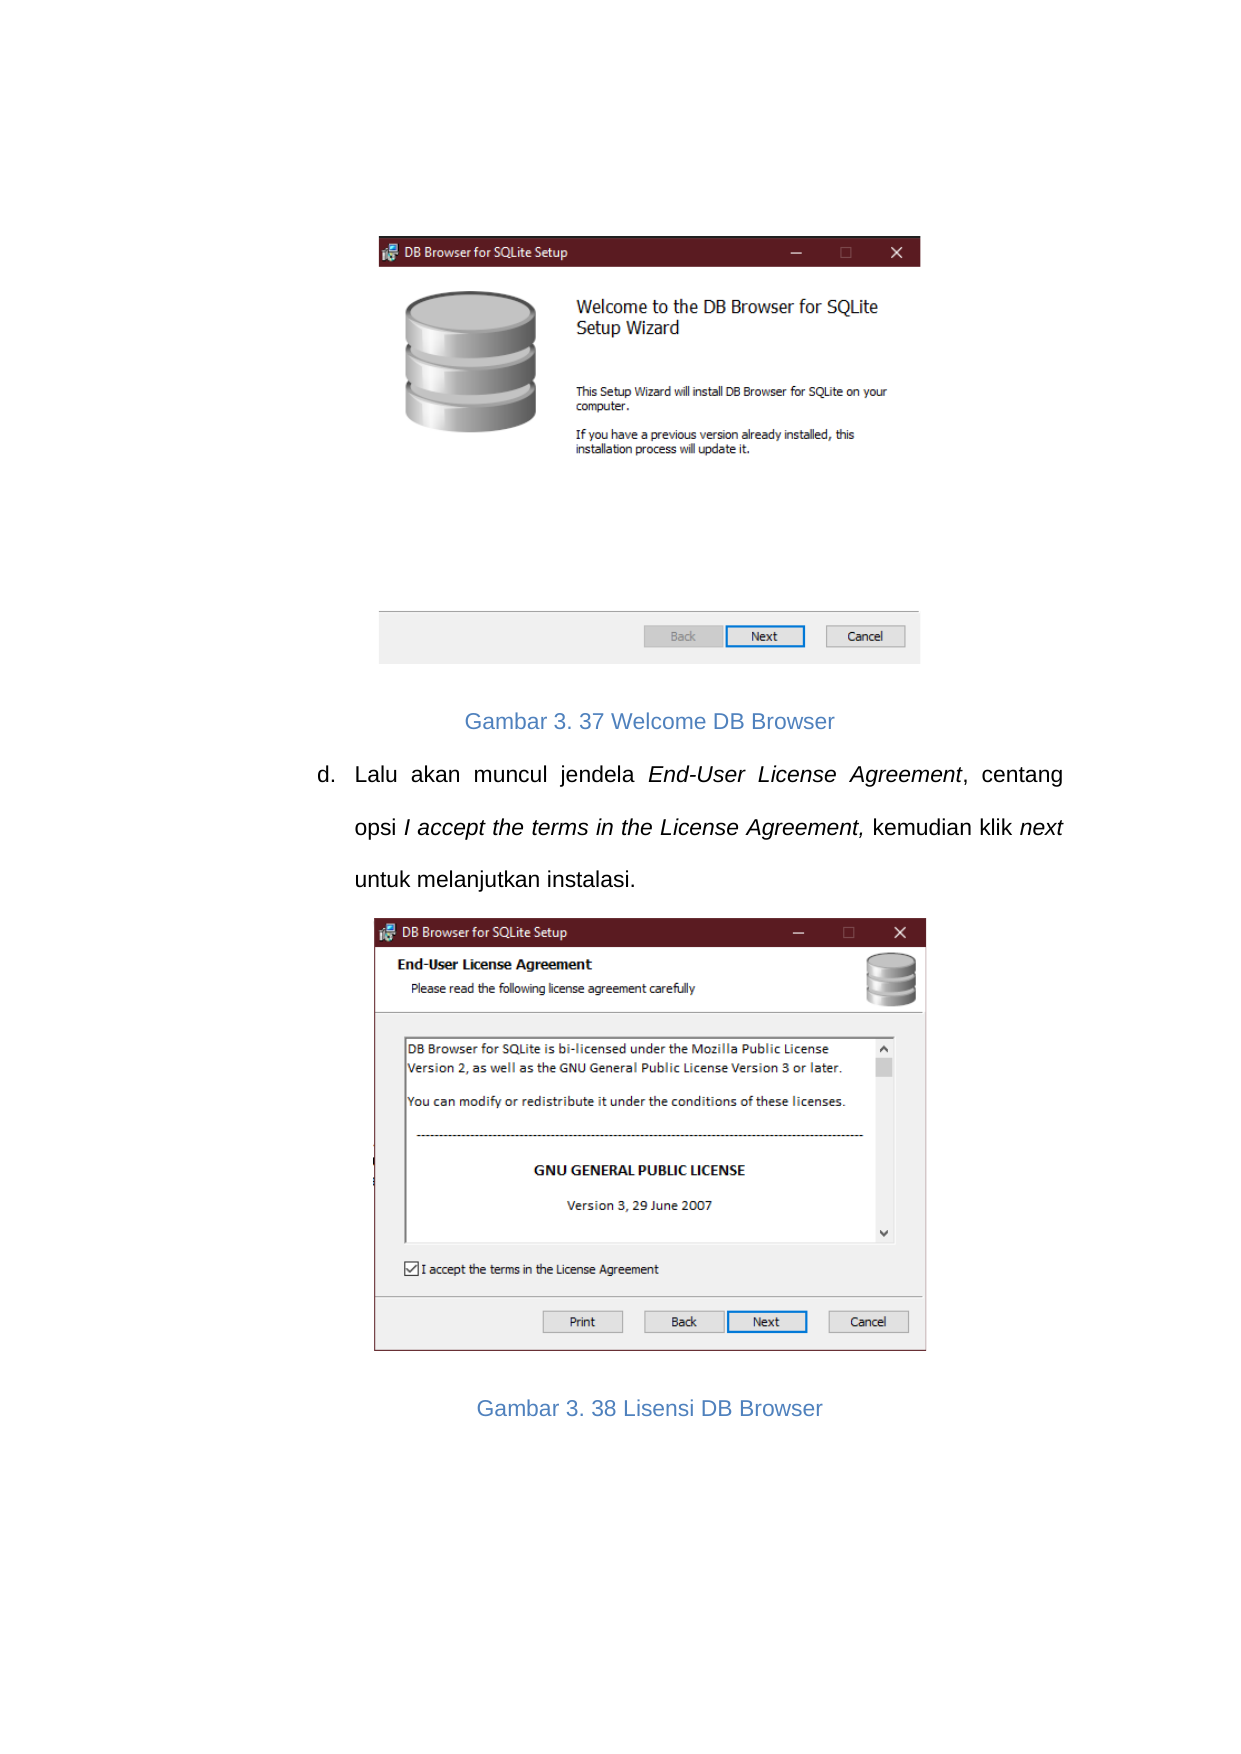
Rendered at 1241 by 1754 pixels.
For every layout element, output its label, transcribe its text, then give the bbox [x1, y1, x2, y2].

picture [373, 918, 927, 1351]
picture [378, 236, 921, 664]
text Gambar 3. 37 Welcome DB Browser [236, 708, 1063, 734]
text Gambar 3. 38 Lisensi DB Browser [236, 1395, 1063, 1422]
list Lalu akan muncul jendela End-User License Agreement, centang opsi I accept the terms in the License Agreement, kemudian klik next untuk melanjutkan instalasi. [317, 761, 1063, 892]
